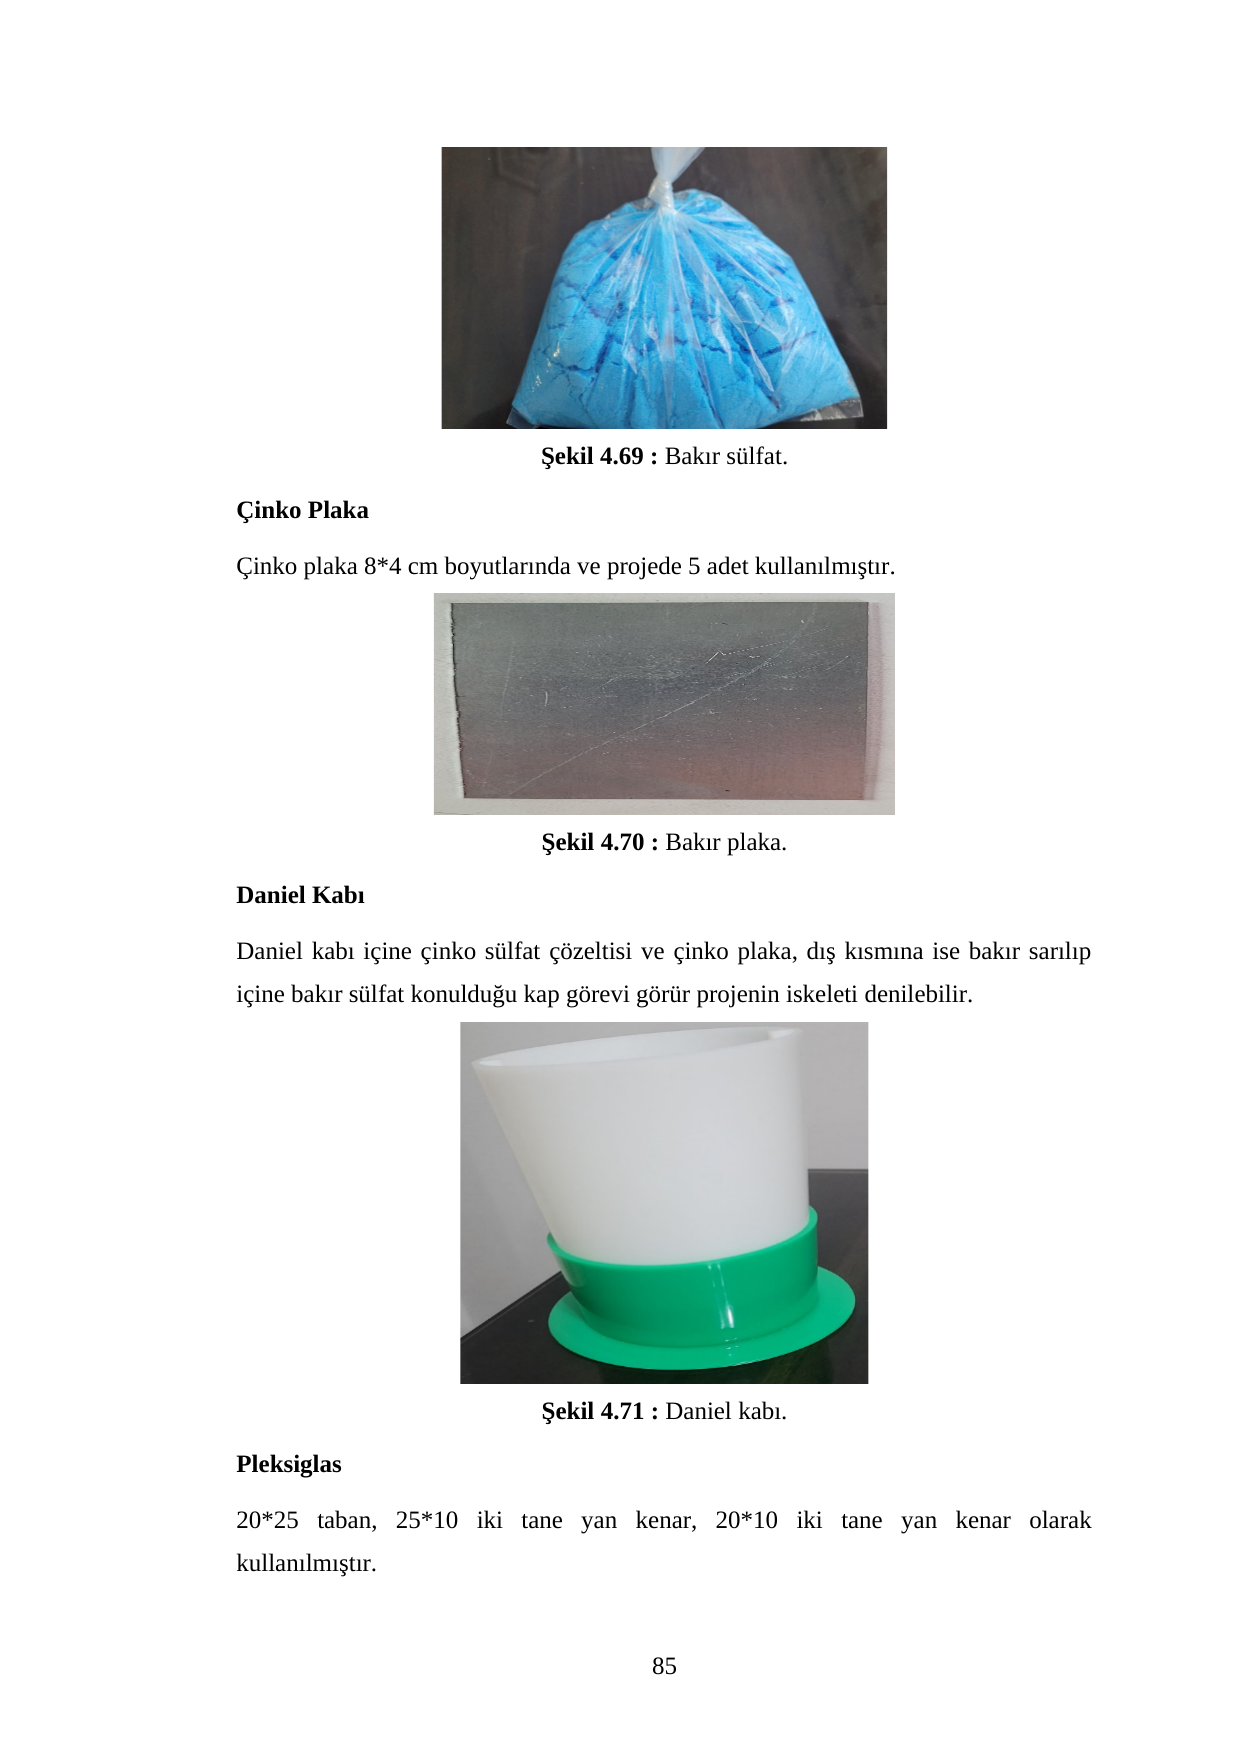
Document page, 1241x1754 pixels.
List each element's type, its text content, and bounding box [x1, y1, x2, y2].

picture [441, 147, 888, 429]
text Çinko plaka 8*4 cm boyutlarında ve projede 5 adet kullanılmıştır. [236, 551, 1092, 579]
subtitle Daniel Kabı [236, 881, 1092, 909]
picture [460, 1022, 869, 1384]
picture [433, 593, 895, 815]
subtitle Pleksiglas [236, 1449, 1092, 1478]
subtitle Çinko Plaka [236, 495, 1092, 524]
text Daniel kabı içine çinko sülfat çözeltisi ve çinko plaka, dış kısmına ise bakır sarılıp içine bakır sülfat konulduğu kap görevi görür projenin iskeleti denilebilir. [236, 936, 1092, 1008]
text 20*25 taban, 25*10 iki tane yan kenar, 20*10 iki tane yan kenar olarak kullanılmıştır. [236, 1505, 1092, 1577]
